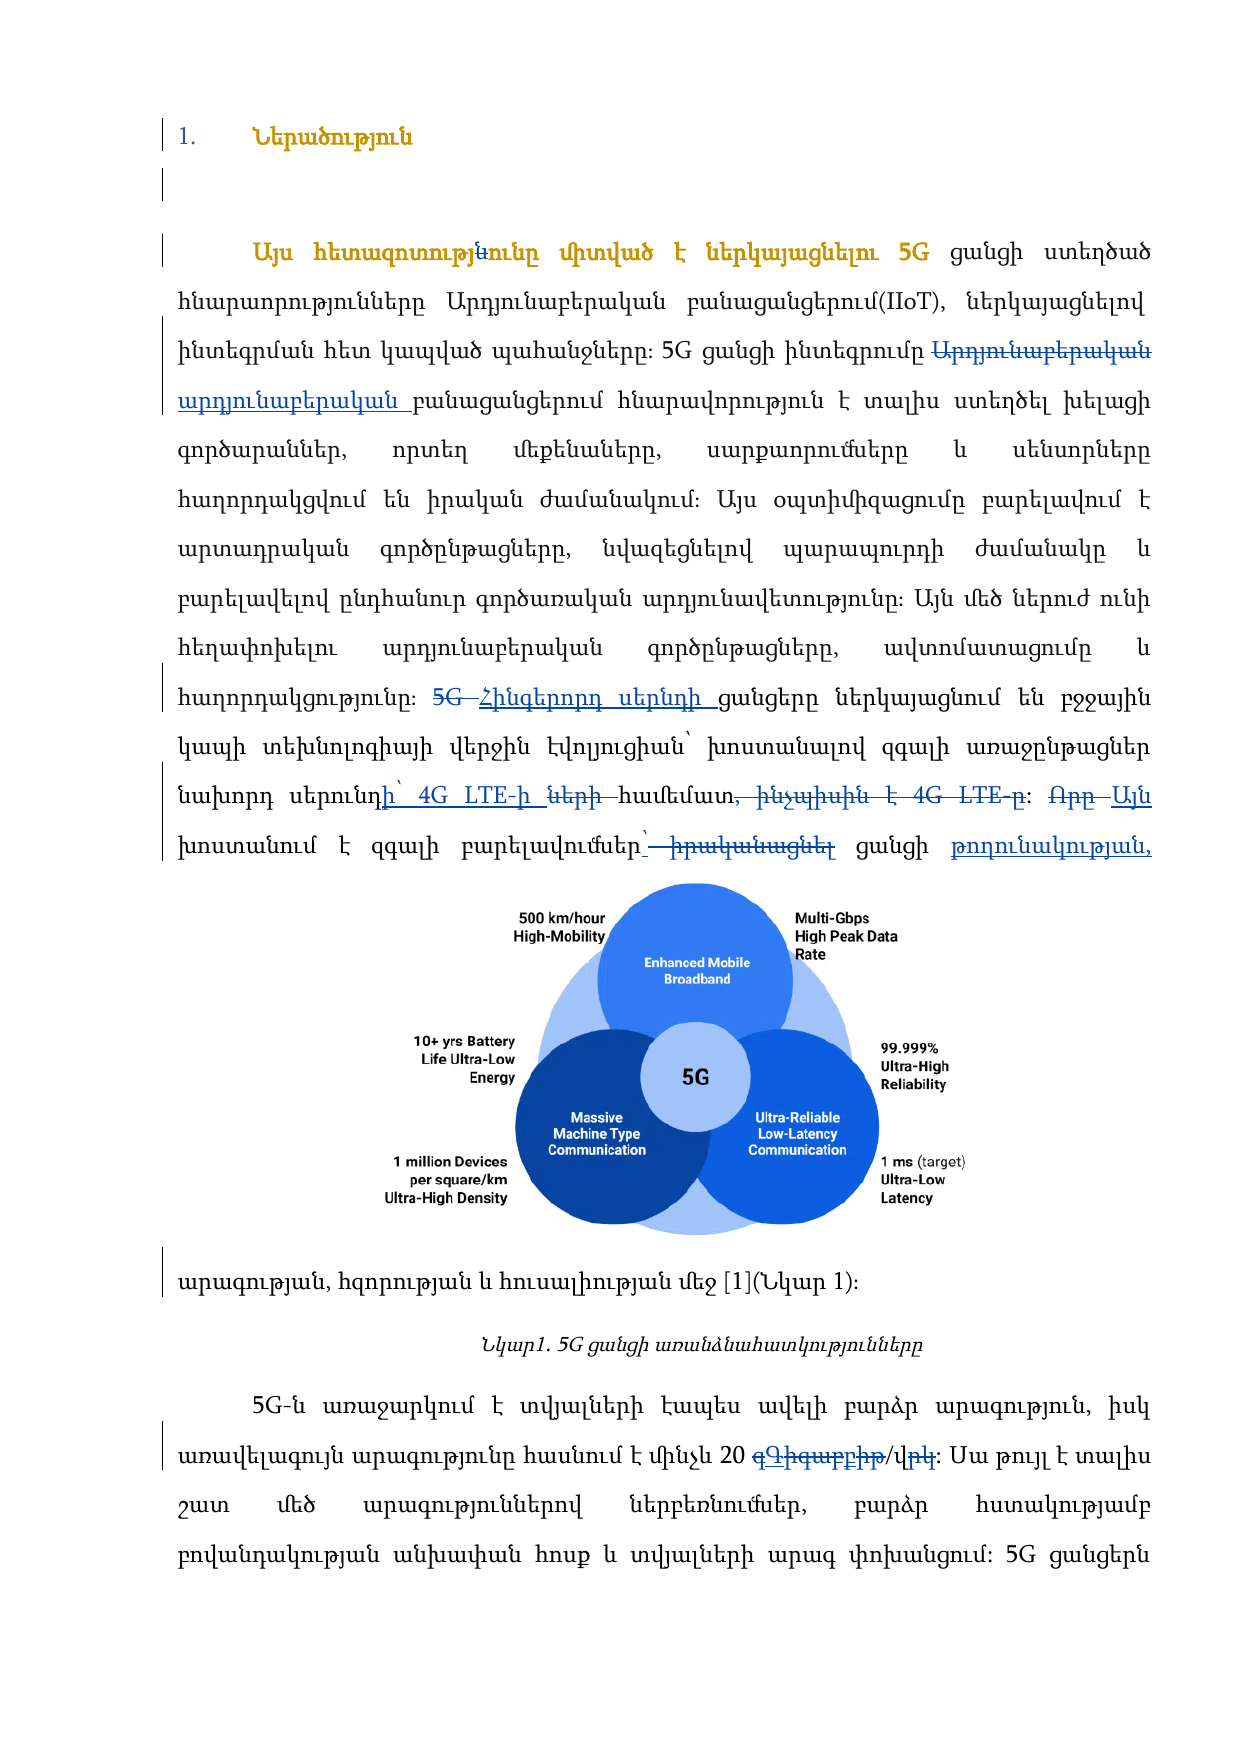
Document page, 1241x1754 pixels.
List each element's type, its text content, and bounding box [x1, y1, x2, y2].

picture [373, 863, 983, 1264]
text ․ [177, 1330, 1152, 1357]
